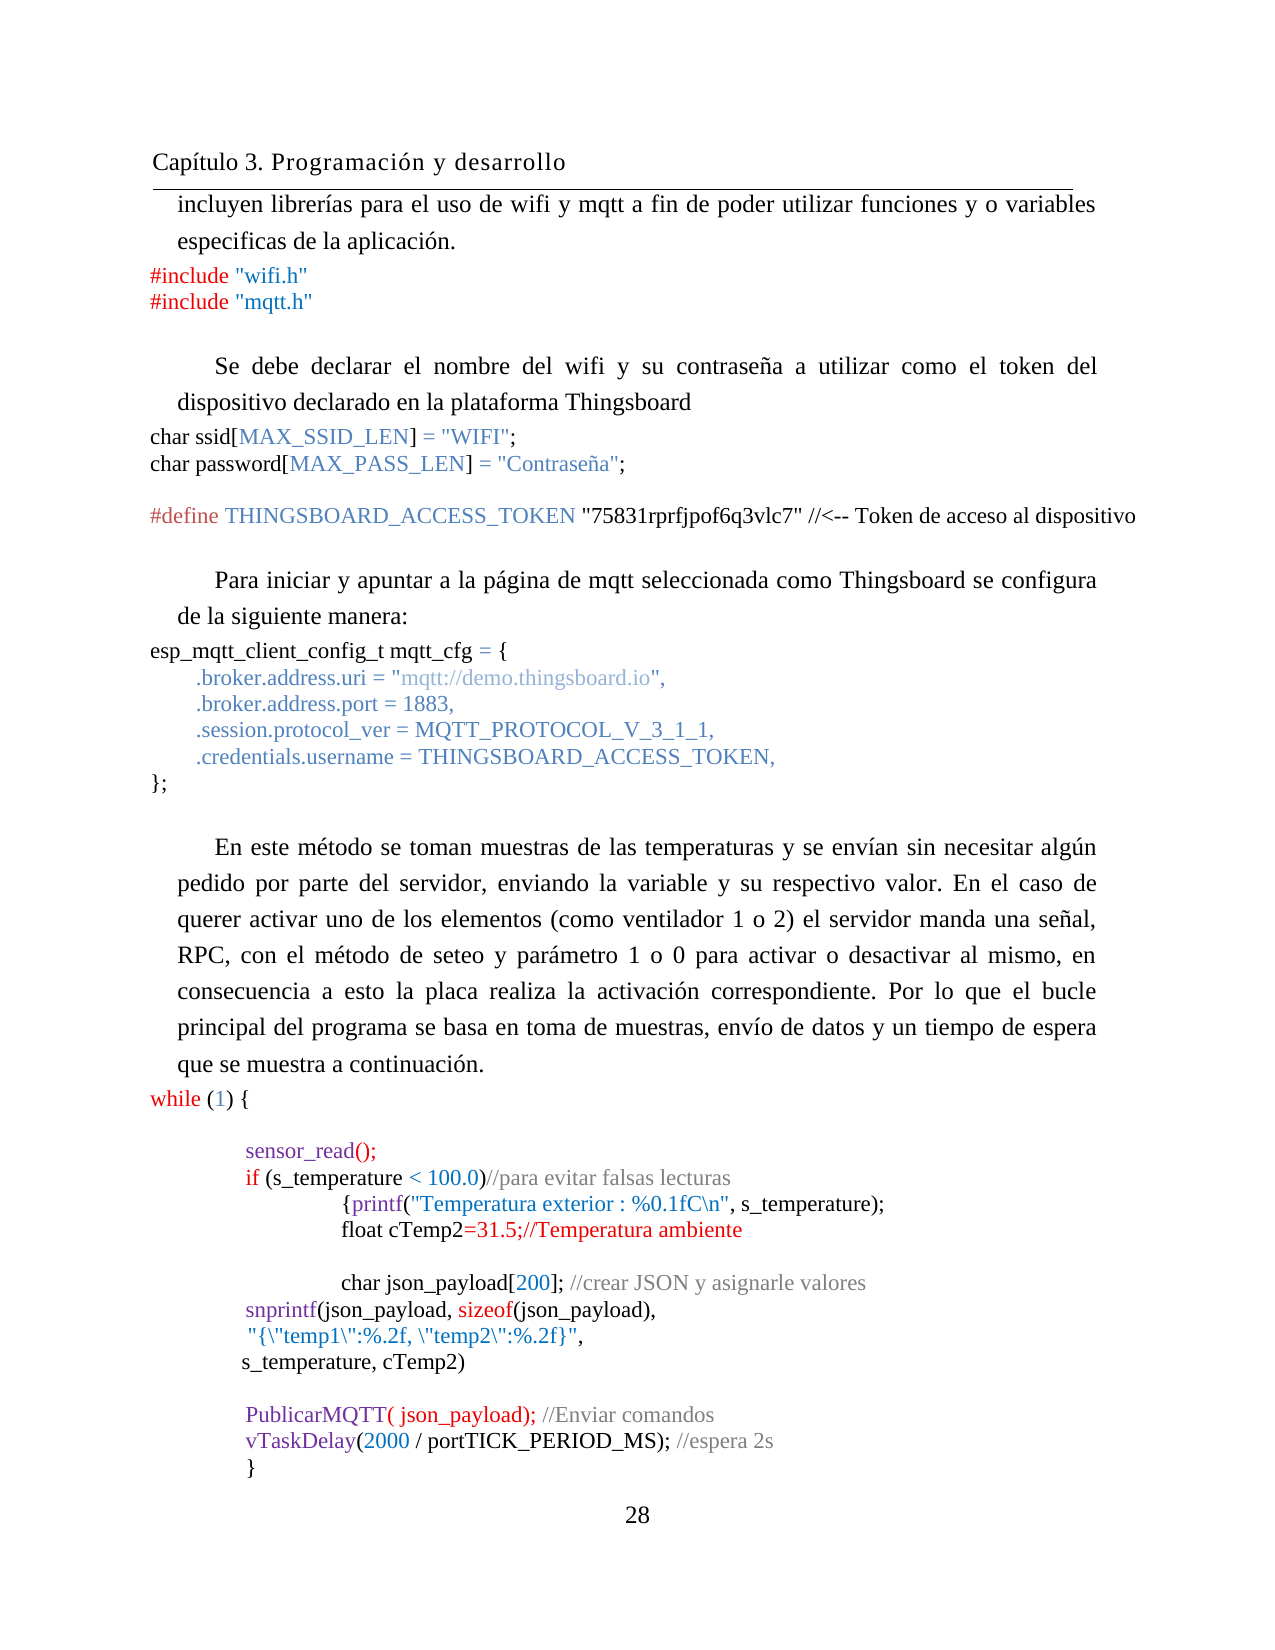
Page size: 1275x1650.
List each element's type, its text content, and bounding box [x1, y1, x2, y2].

text esp_mqtt_client_config_t mqtt_cfg = { [150, 637, 1200, 664]
text char password[MAX_PASS_LEN] = "Contraseña"; [150, 449, 1200, 476]
text Se debe declarar el nombre del wifi y su contraseña a utilizar como el token del dispositivo declarado en la plataforma Thingsboard [177, 351, 1098, 416]
text #define THINGSBOARD_ACCESS_TOKEN "75831rprfjpof6q3vlc7" //<-- Token de acceso al dispositivo [150, 502, 1200, 529]
text #include "wifi.h" [150, 262, 1200, 288]
text {printf("Temperatura exterior : %0.1fC\n", s_temperature); [150, 1190, 1200, 1217]
text float cTemp2=31.5;//Temperatura ambiente [150, 1217, 1200, 1243]
text .credentials.username = THINGSBOARD_ACCESS_TOKEN, [150, 743, 1200, 769]
text char ssid[MAX_SSID_LEN] = "WIFI"; [150, 423, 1200, 449]
text }; [150, 769, 1200, 795]
text #include "mqtt.h" [150, 288, 1200, 314]
text En este método se toman muestras de las temperaturas y se envían sin necesitar algún pedido por parte del servidor, enviando la variable y su respectivo valor. En el caso de querer activar uno de los elementos (como ventilador 1 o 2) el servidor manda una señal, RPC, con el método de seteo y parámetro 1 o 0 para activar o desactivar al mismo, en consecuencia a esto la placa realiza la activación correspondiente. Por lo que el bucle principal del programa se basa en toma de muestras, envío de datos y un tiempo de espera que se muestra a continuación. [177, 832, 1098, 1077]
text PublicarMQTT( json_payload); //Enviar comandos [150, 1401, 1200, 1427]
text while (1) { [150, 1085, 1200, 1111]
text .session.protocol_ver = MQTT_PROTOCOL_V_3_1_1, [150, 716, 1200, 743]
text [177, 189, 1098, 254]
text s_temperature, cTemp2) [150, 1348, 1200, 1375]
text Para iniciar y apuntar a la página de mqtt seleccionada como Thingsboard se configura de la siguiente manera: [177, 565, 1098, 630]
text "{\"temp1\":%.2f, \"temp2\":%.2f}", [150, 1322, 1200, 1348]
text sensor_read(); [150, 1137, 1200, 1164]
text vTaskDelay(2000 / portTICK_PERIOD_MS); //espera 2s [150, 1427, 1200, 1454]
text char json_payload[200]; //crear JSON y asignarle valores [150, 1269, 1200, 1296]
text .broker.address.uri = "mqtt://demo.thingsboard.io", [150, 664, 1200, 690]
text snprintf(json_payload, sizeof(json_payload), [150, 1296, 1200, 1322]
text .broker.address.port = 1883, [150, 690, 1200, 716]
text } [150, 1454, 1200, 1480]
text if (s_temperature < 100.0)//para evitar falsas lecturas [150, 1164, 1200, 1190]
